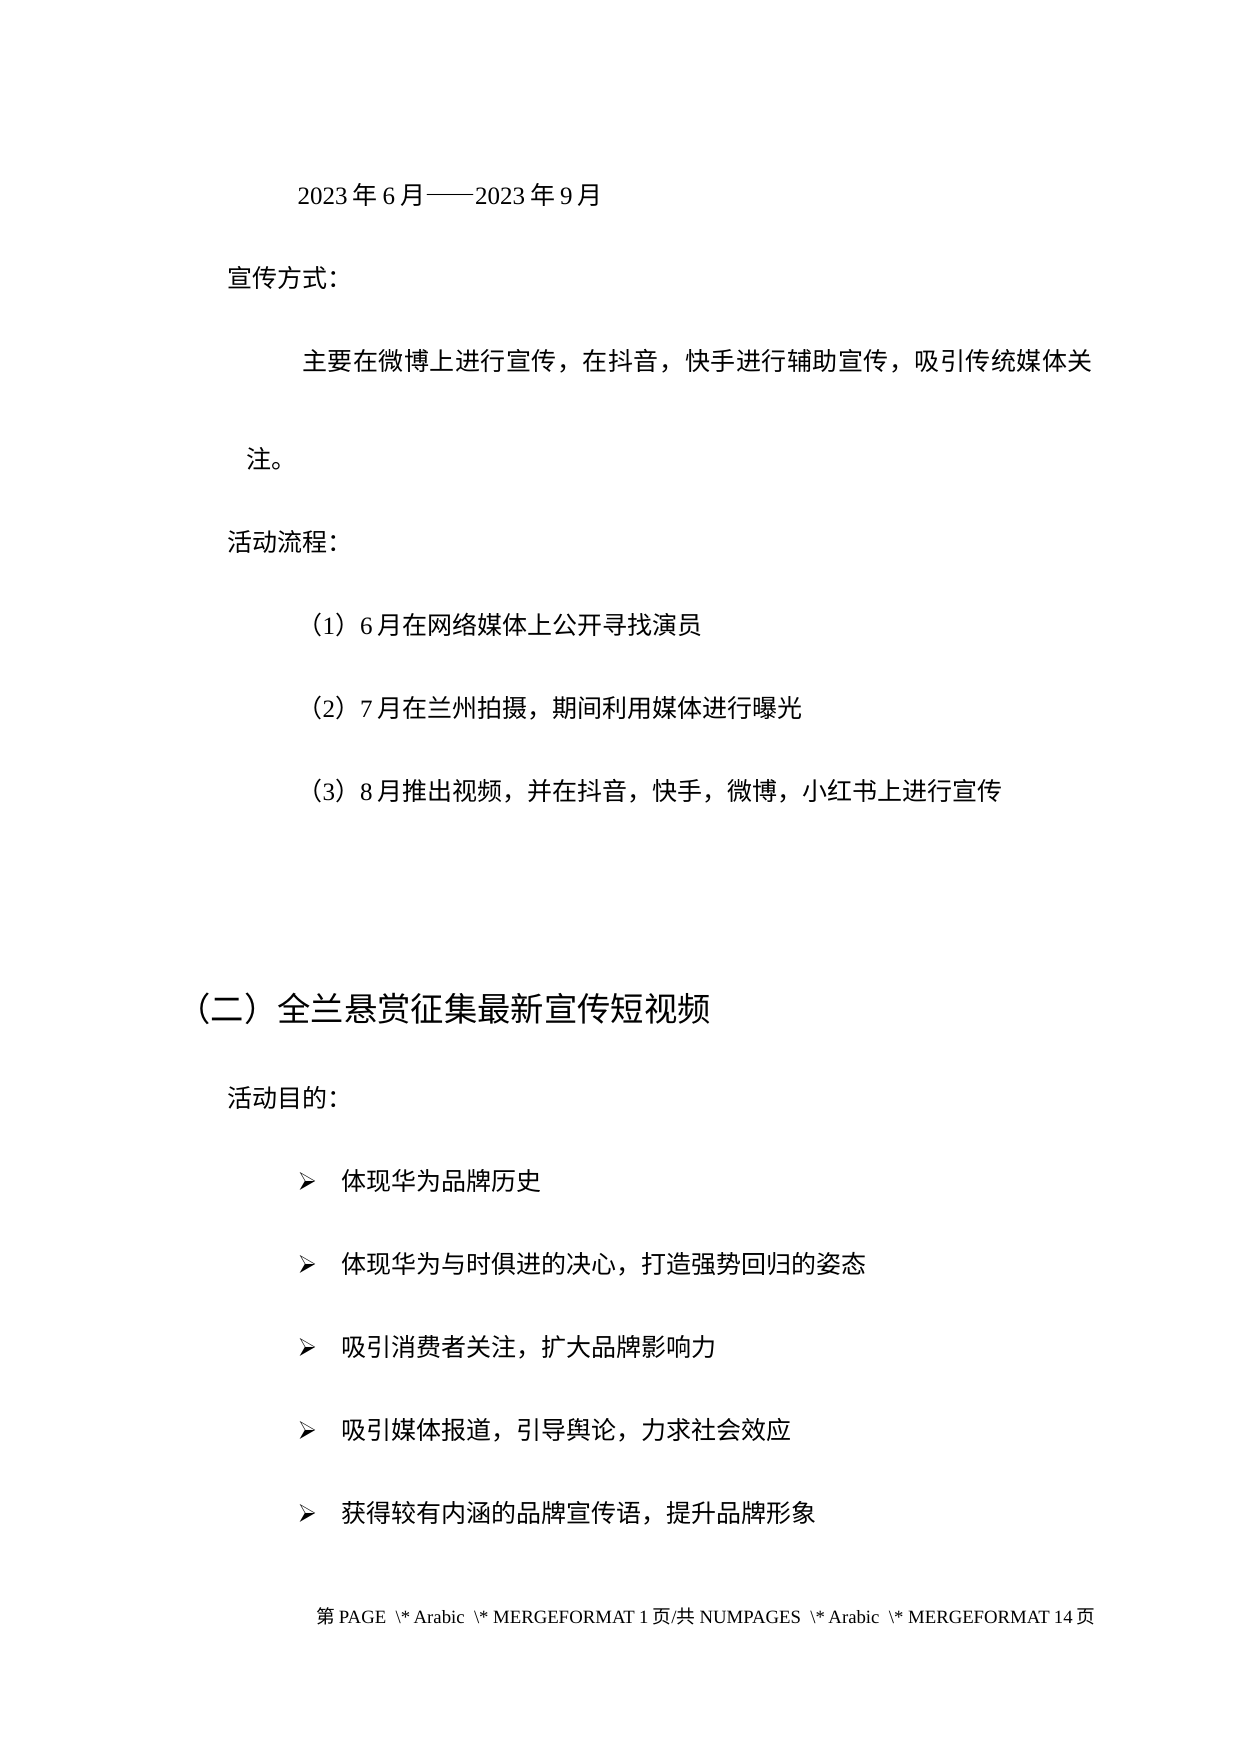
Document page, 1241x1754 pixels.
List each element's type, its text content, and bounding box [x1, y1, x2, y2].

text 宣传方式： [177, 244, 1095, 309]
text 主要在微博上进行宣传，在抖音，快手进行辅助宣传，吸引传统媒体关注。 [246, 327, 1095, 490]
text 活动流程： [177, 508, 1095, 573]
text （3）8月推出视频，并在抖音，快手，微博，小红书上进行宣传 [297, 757, 1095, 822]
list 吸引媒体报道，引导舆论，力求社会效应 [297, 1396, 1095, 1461]
text 活动目的： [177, 1064, 1095, 1129]
text （2）7月在兰州拍摄，期间利用媒体进行曝光 [297, 674, 1095, 739]
text （1）6月在网络媒体上公开寻找演员 [297, 591, 1095, 656]
list 体现华为与时俱进的决心，打造强势回归的姿态 [297, 1230, 1095, 1295]
text （二）全兰悬赏征集最新宣传短视频 [177, 975, 1095, 1040]
list 获得较有内涵的品牌宣传语，提升品牌形象 [297, 1479, 1095, 1544]
list 吸引消费者关注，扩大品牌影响力 [297, 1313, 1095, 1378]
text 2023年6月——2023年9月 [297, 161, 1095, 226]
list 体现华为品牌历史 [297, 1147, 1095, 1212]
